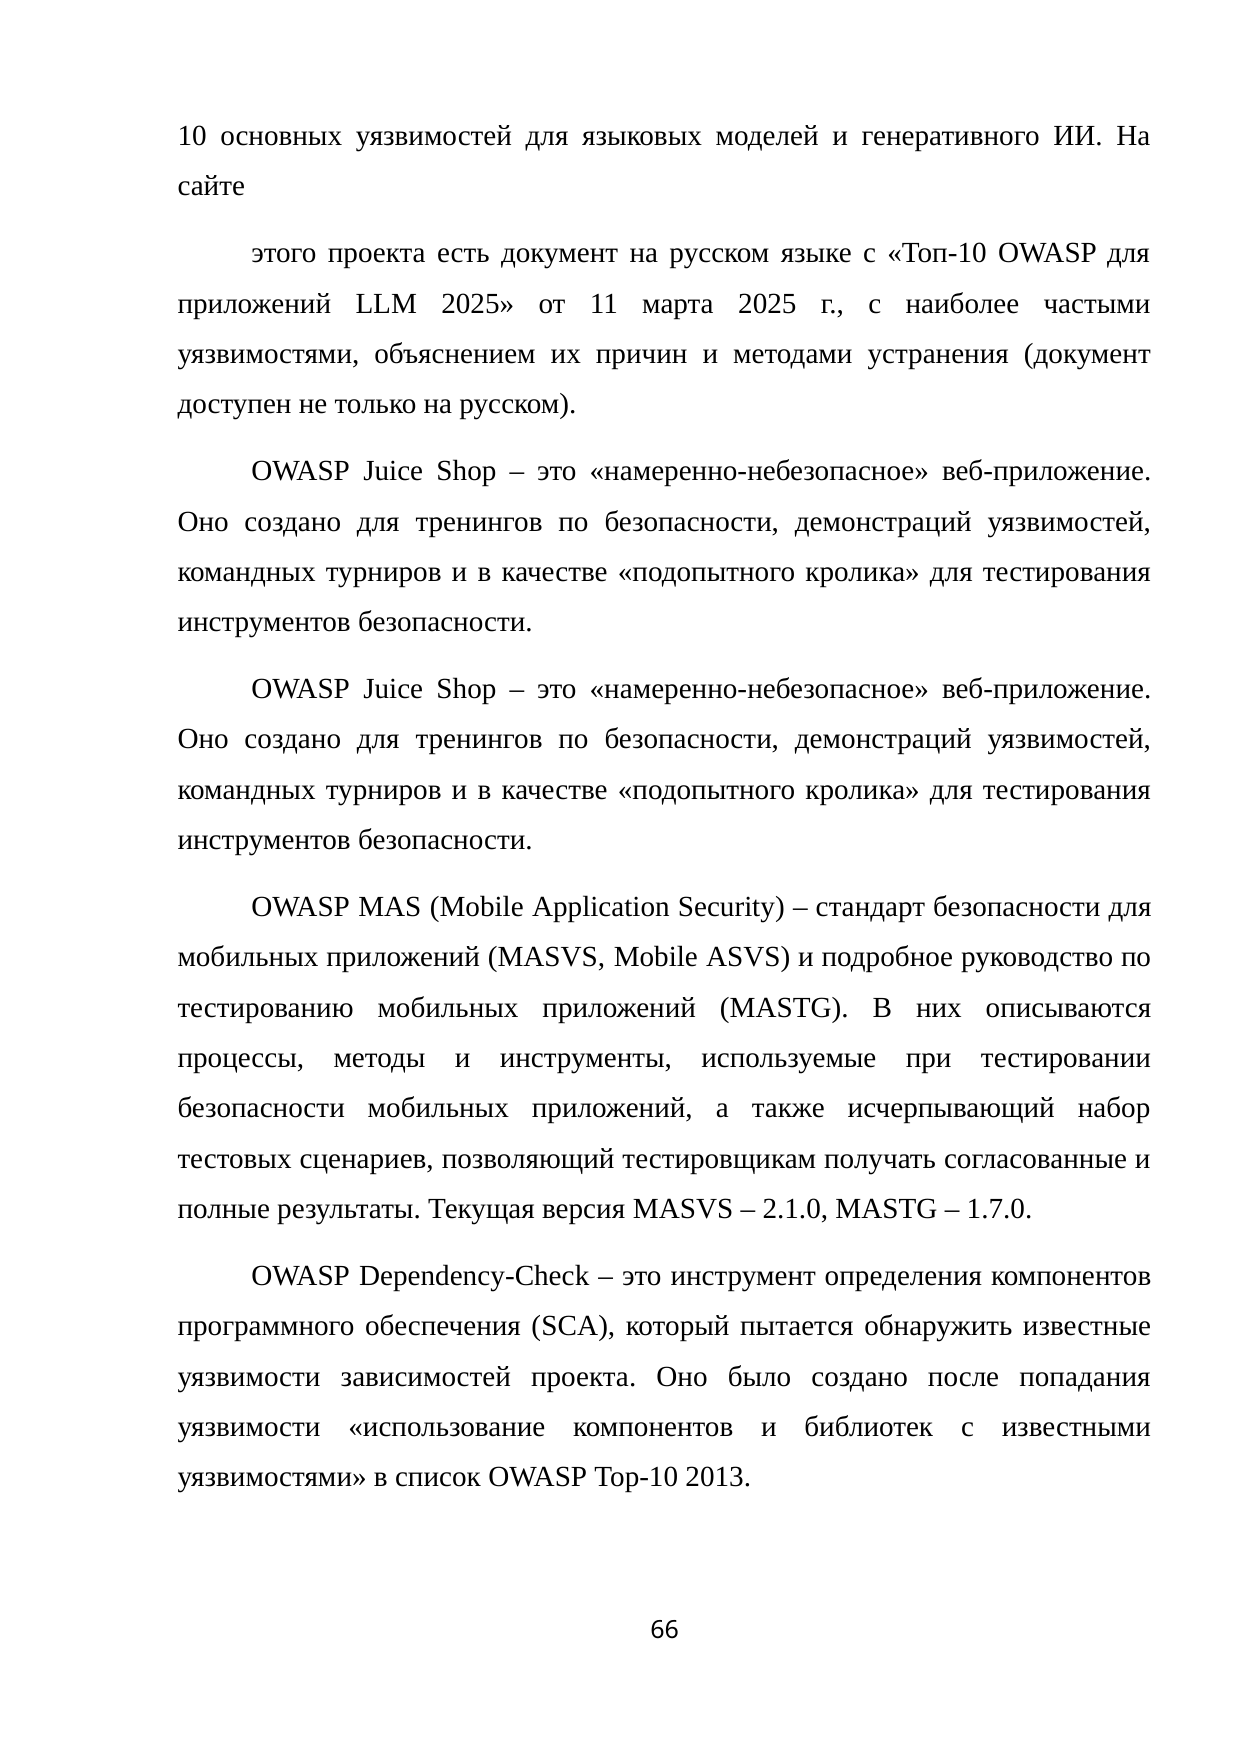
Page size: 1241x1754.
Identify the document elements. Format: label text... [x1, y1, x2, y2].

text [177, 118, 1152, 202]
text OWASP Juice Shop – это «намеренно-небезопасное» веб-приложение. Оно создано для тренингов по безопасности, демонстраций уязвимостей, командных турниров и в качестве «подопытного кролика» для тестирования инструментов безопасности. [177, 453, 1152, 638]
text этого проекта есть документ на русском языке с «Топ-10 OWASP для приложений LLM 2025» от 11 марта 2025 г., с наиболее частыми уязвимостями, объяснением их причин и методами устранения (документ доступен не только на русском). [177, 235, 1152, 420]
text OWASP MAS (Mobile Application Security) – стандарт безопасности для мобильных приложений (MASVS, Mobile ASVS) и подробное руководство по тестированию мобильных приложений (MASTG). В них описываются процессы, методы и инструменты, используемые при тестировании безопасности мобильных приложений, а также исчерпывающий набор тестовых сценариев, позволяющий тестировщикам получать согласованные и полные результаты. Текущая версия MASVS – 2.1.0, MASTG – 1.7.0. [177, 889, 1152, 1224]
text OWASP Dependency-Check – это инструмент определения компонентов программного обеспечения (SCA), который пытается обнаружить известные уязвимости зависимостей проекта. Оно было создано после попадания уязвимости «использование компонентов и библиотек с известными уязвимостями» в список OWASP Top-10 2013. [177, 1258, 1152, 1493]
text OWASP Juice Shop – это «намеренно-небезопасное» веб-приложение. Оно создано для тренингов по безопасности, демонстраций уязвимостей, командных турниров и в качестве «подопытного кролика» для тестирования инструментов безопасности. [177, 671, 1152, 856]
